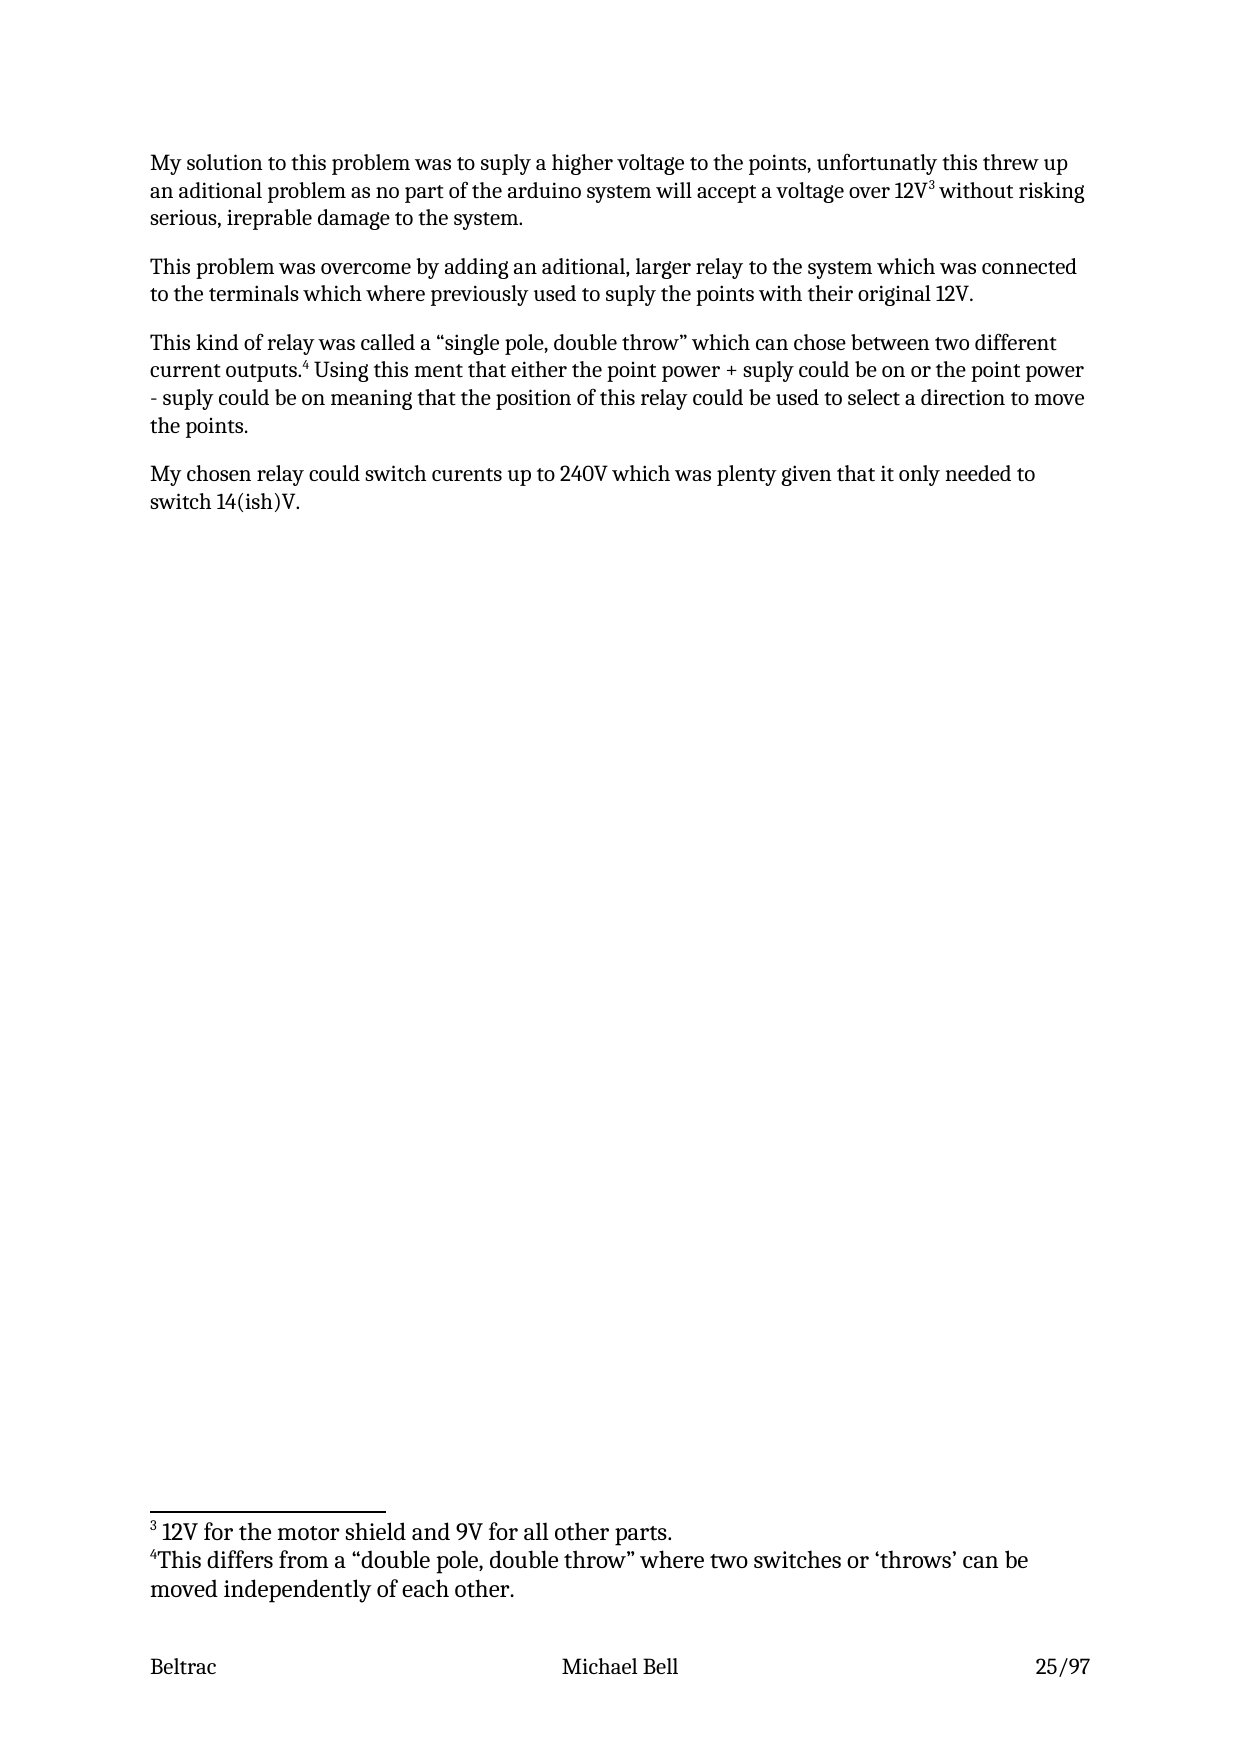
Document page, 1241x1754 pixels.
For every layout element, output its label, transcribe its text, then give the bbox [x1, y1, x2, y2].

text This kind of relay was called a “single pole, double throw” which can chose between two different current outputs. Using this ment that either the point power + suply could be on or the point power - suply could be on meaning that the position of this relay could be used to select a direction to move the points. [150, 330, 1090, 439]
text My solution to this problem was to suply a higher voltage to the points, unfortunatly this threw up an aditional problem as no part of the arduino system will accept a voltage over 12V without risking serious, ireprable damage to the system. [150, 150, 1090, 232]
text My chosen relay could switch curents up to 240V which was plenty given that it only needed to switch 14(ish)V. [150, 461, 1090, 515]
text This problem was overcome by adding an aditional, larger relay to the system which was connected to the terminals which where previously used to suply the points with their original 12V. [150, 254, 1090, 308]
